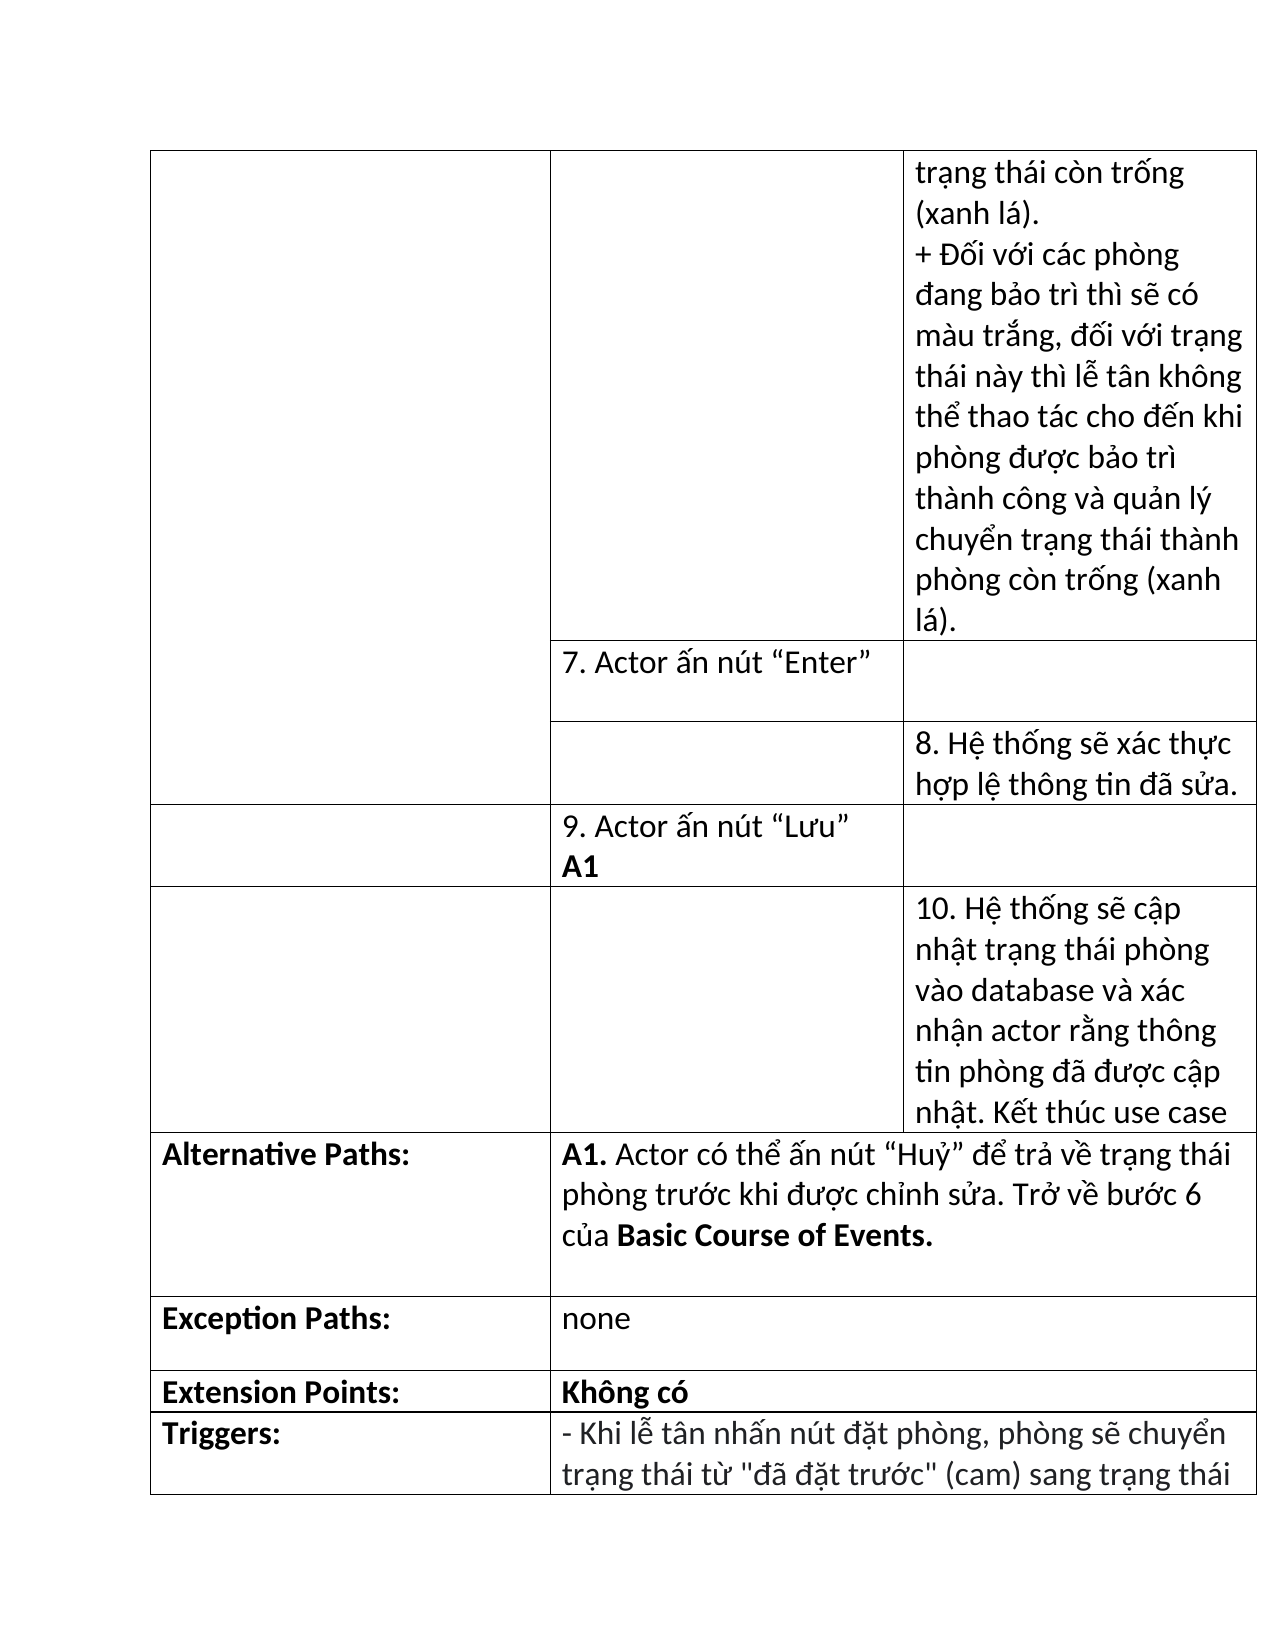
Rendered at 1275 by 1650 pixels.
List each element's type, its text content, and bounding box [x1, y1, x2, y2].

table_cell 8. Hệ thống sẽ xác thực hợp lệ thông tin đã sửa. [904, 722, 1256, 804]
table_cell Extension Points: [151, 1371, 550, 1411]
table_cell 10. Hệ thống sẽ cập nhật trạng thái phòng vào database và xác nhận actor rằng thông tin phòng đã được cập nhật. Kết thúc use case [904, 887, 1256, 1132]
table_cell [904, 641, 1256, 721]
table_cell [551, 722, 903, 804]
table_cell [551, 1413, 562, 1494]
table_cell 7. Actor ấn nút “Enter” [551, 641, 903, 721]
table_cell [904, 151, 1256, 640]
table_cell A1. Actor có thể ấn nút “Huỷ” để trả về trạng thái phòng trước khi được chỉnh sửa. Trở về bước 6 của Basic Course of Events. [551, 1133, 1256, 1296]
table_cell [151, 805, 550, 886]
table_cell Không có [551, 1371, 1256, 1411]
table_cell Triggers: [151, 1413, 550, 1494]
table_cell none [551, 1297, 1256, 1369]
table_cell Alternative Paths: [151, 1133, 550, 1296]
table_cell Exception Paths: [151, 1297, 550, 1369]
table_cell [904, 805, 1256, 886]
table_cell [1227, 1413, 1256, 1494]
table_cell 9. Actor ấn nút “Lưu” A1 [551, 805, 903, 886]
table_cell [551, 887, 903, 1132]
table_cell [551, 151, 903, 640]
table_cell [151, 887, 550, 1132]
